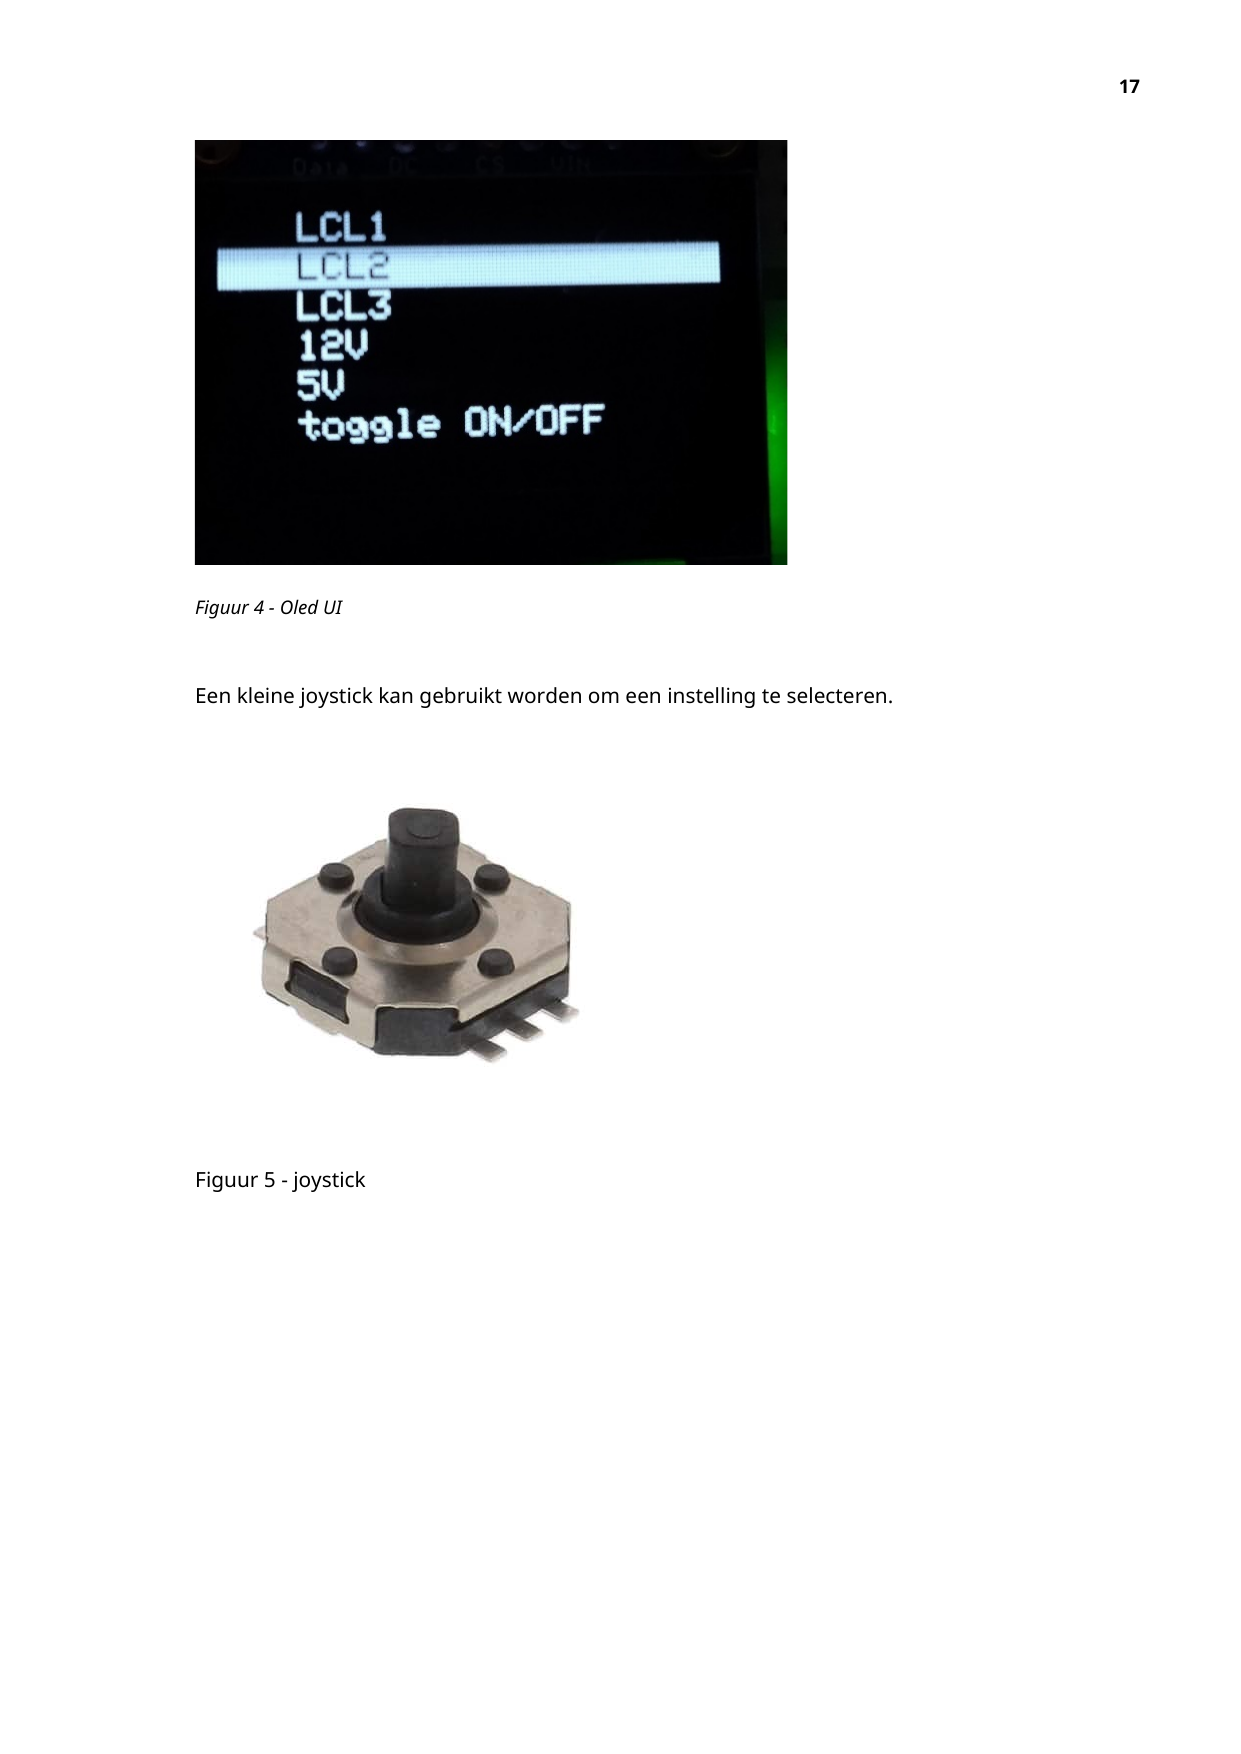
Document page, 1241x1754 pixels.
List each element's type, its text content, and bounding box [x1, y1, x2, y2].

picture [194, 738, 622, 1137]
picture [194, 140, 788, 565]
text Een kleine joystick kan gebruikt worden om een instelling te selecteren. [195, 681, 1122, 709]
text Figuur 4 - Oled UI [195, 594, 1122, 619]
text Figuur 5 - joystick [195, 1166, 1122, 1194]
